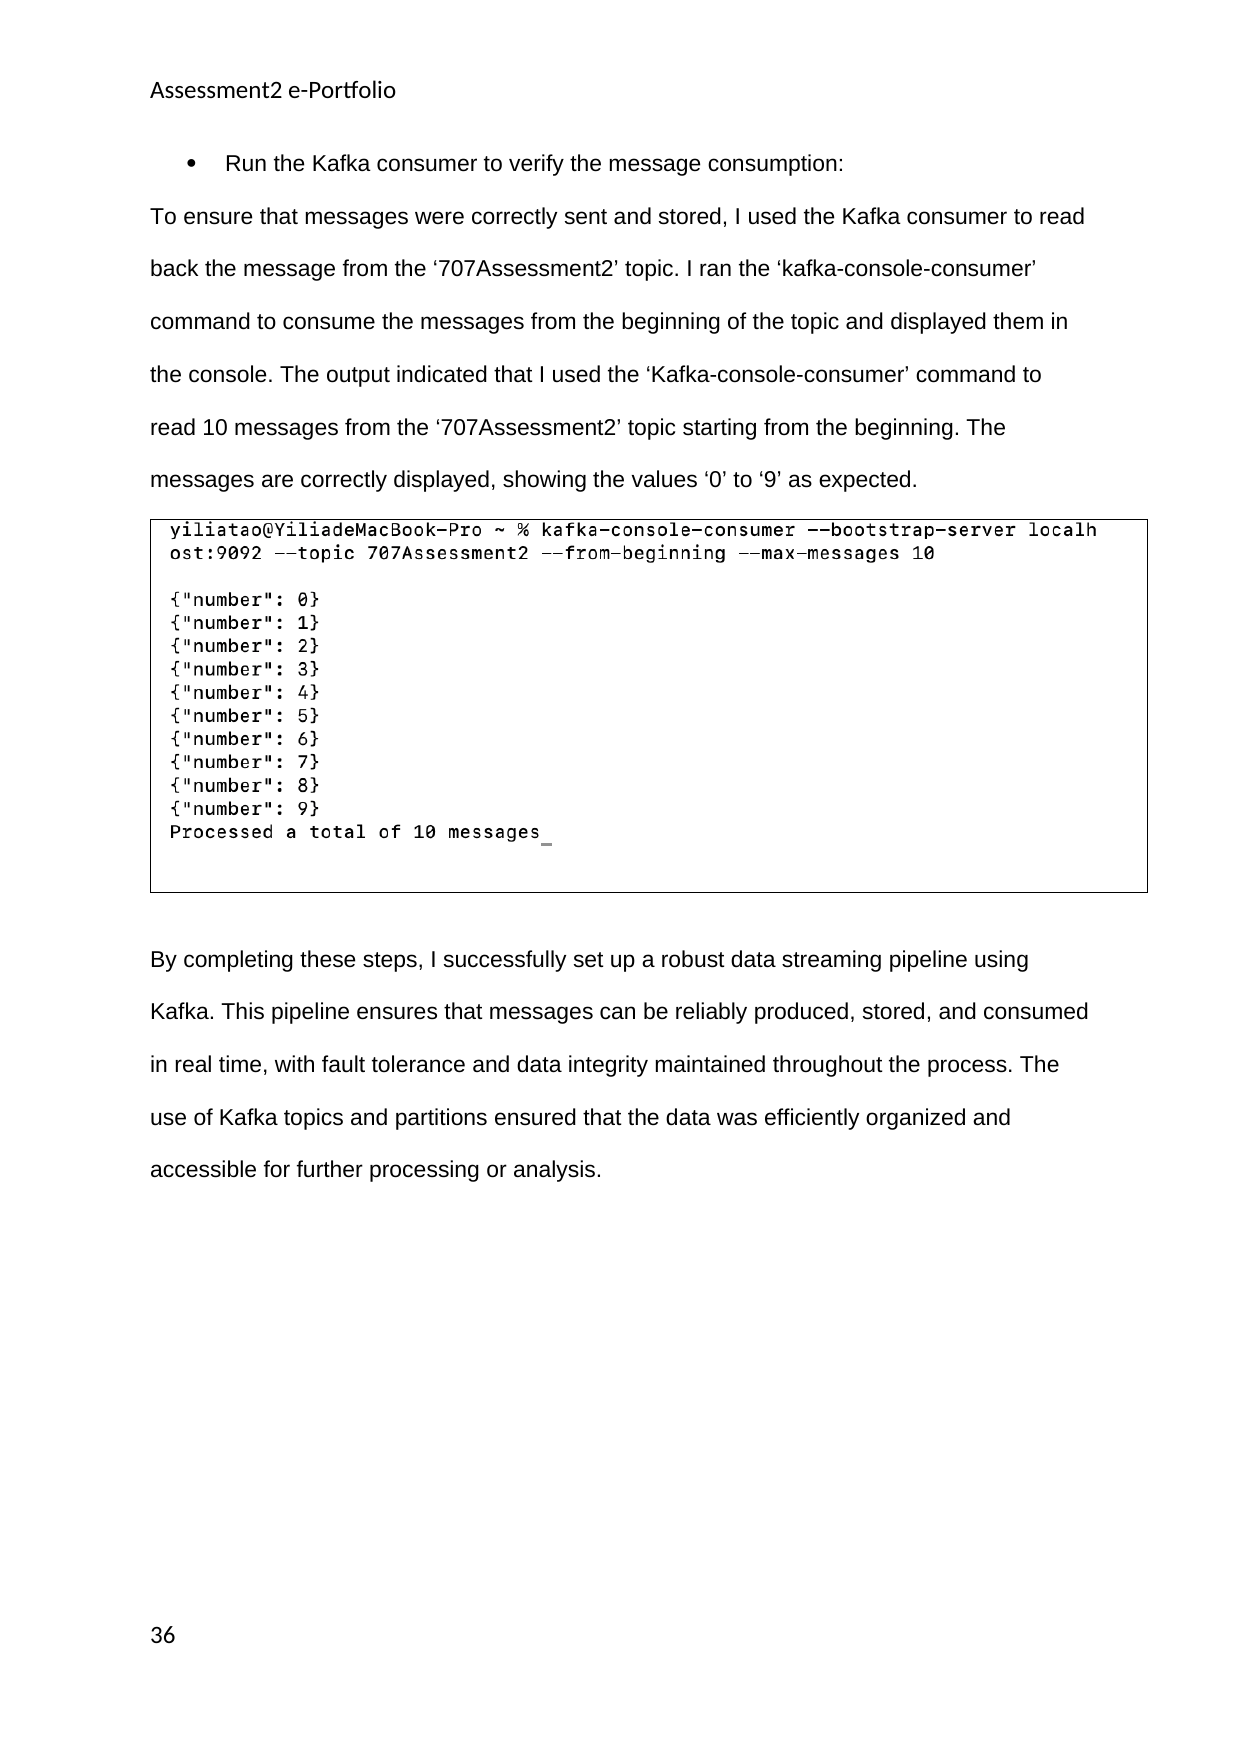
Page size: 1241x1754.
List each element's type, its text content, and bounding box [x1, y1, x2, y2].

text To ensure that messages were correctly sent and stored, I used the Kafka consumer to read back the message from the ‘707Assessment2’ topic. I ran the ‘kafka-console-consumer’ command to consume the messages from the beginning of the topic and displayed them in the console. The output indicated that I used the ‘Kafka-console-consumer’ command to read 10 messages from the ‘707Assessment2’ topic starting from the beginning. The messages are correctly displayed, showing the values ‘0’ to ‘9’ as expected. [150, 203, 1090, 493]
table_header [151, 520, 1147, 892]
text By completing these steps, I successfully set up a robust data streaming pipeline using Kafka. This pipeline ensures that messages can be reliably produced, stored, and consumed in real time, with fault tolerance and data integrity maintained throughout the process. The use of Kafka topics and partitions ensured that the data was efficiently organized and accessible for further processing or analysis. [150, 946, 1090, 1183]
picture [161, 520, 1102, 846]
list Run the Kafka consumer to verify the message consumption: [187, 150, 1090, 176]
